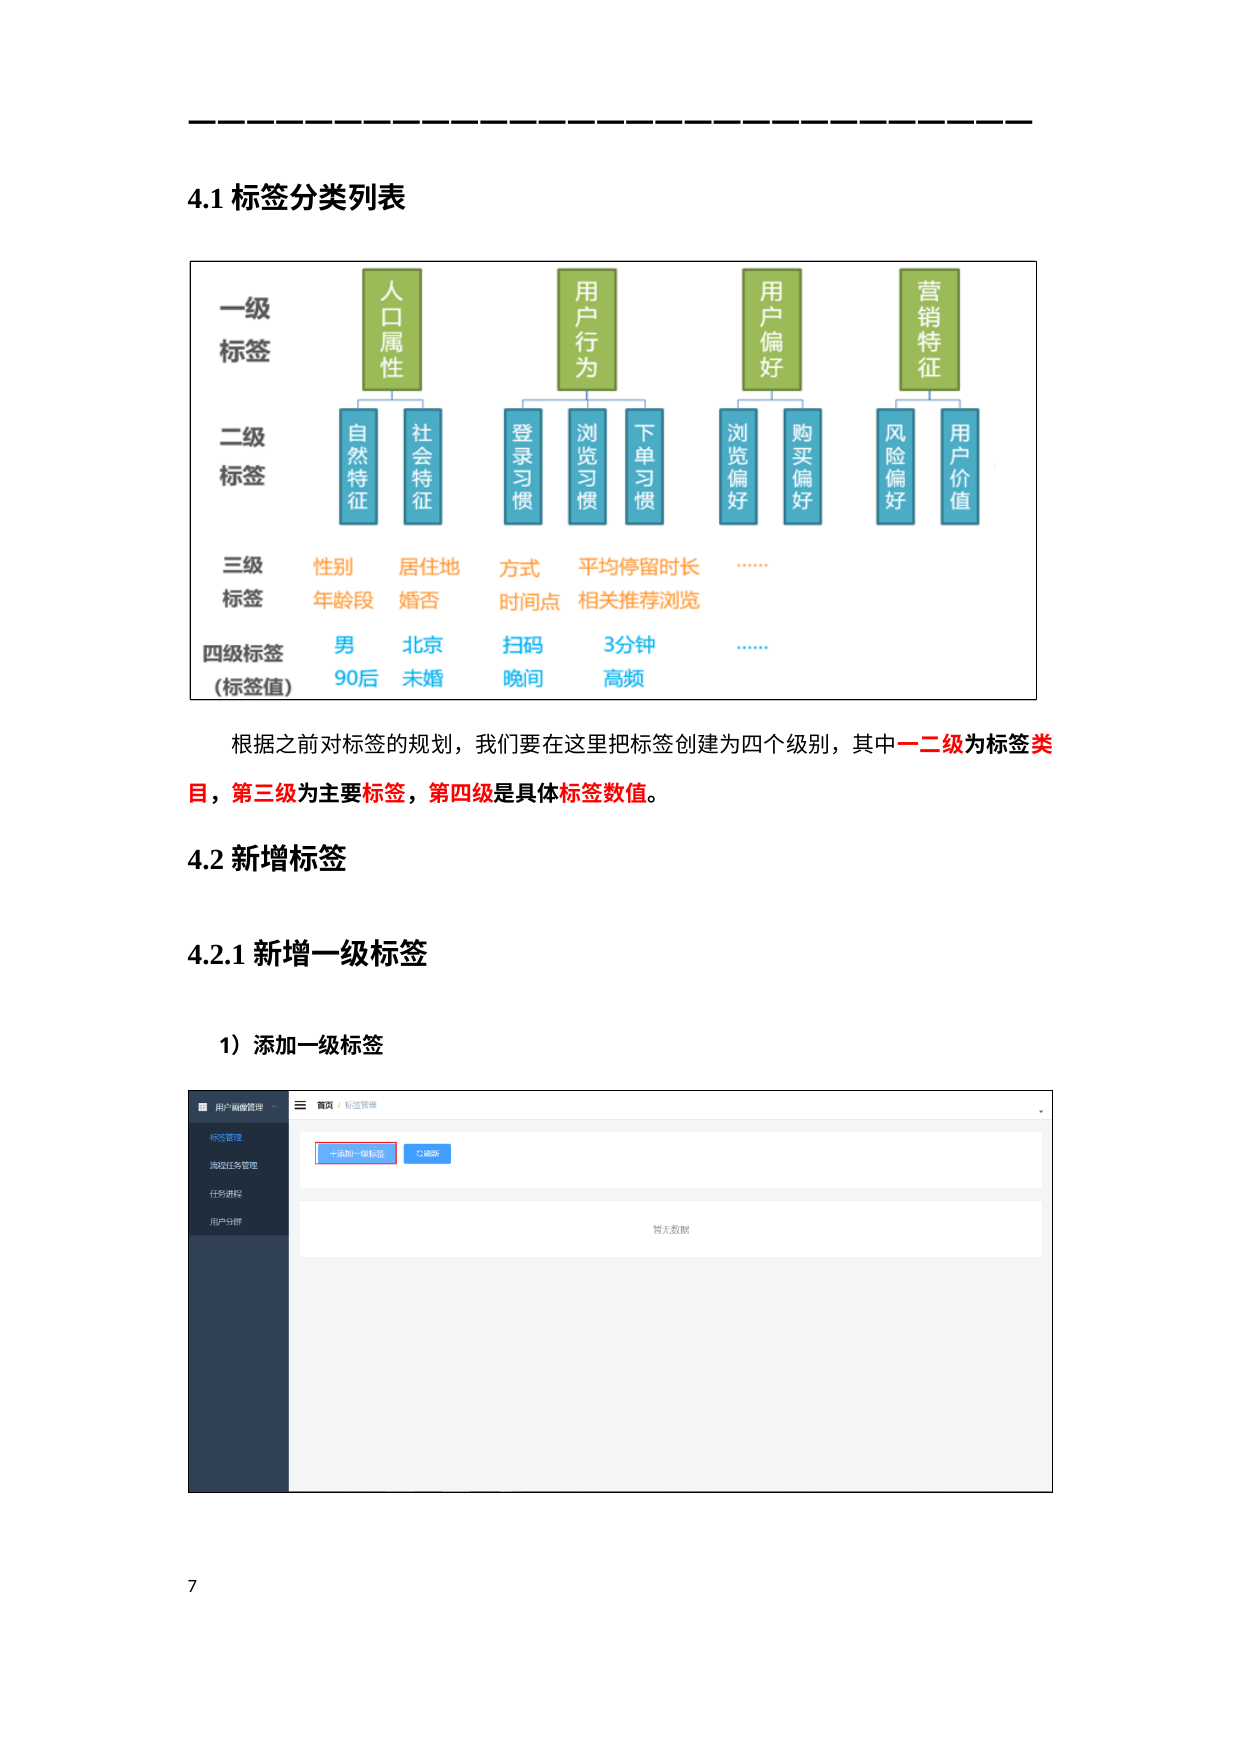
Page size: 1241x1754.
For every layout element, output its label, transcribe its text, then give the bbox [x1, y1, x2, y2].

subtitle 4.2.1 新增一级标签 [187, 919, 1053, 984]
picture [189, 1091, 1052, 1492]
picture [191, 262, 1036, 699]
subtitle 4.2 新增标签 [187, 824, 1053, 889]
subtitle 4.1 标签分类列表 [187, 163, 1053, 228]
text 根据之前对标签的规划，我们要在这里把标签创建为四个级别，其中一二级为标签类目，第三级为主要标签，第四级是具体标签数值。 [187, 727, 1053, 808]
subtitle 1）添加一级标签 [187, 1027, 1053, 1060]
